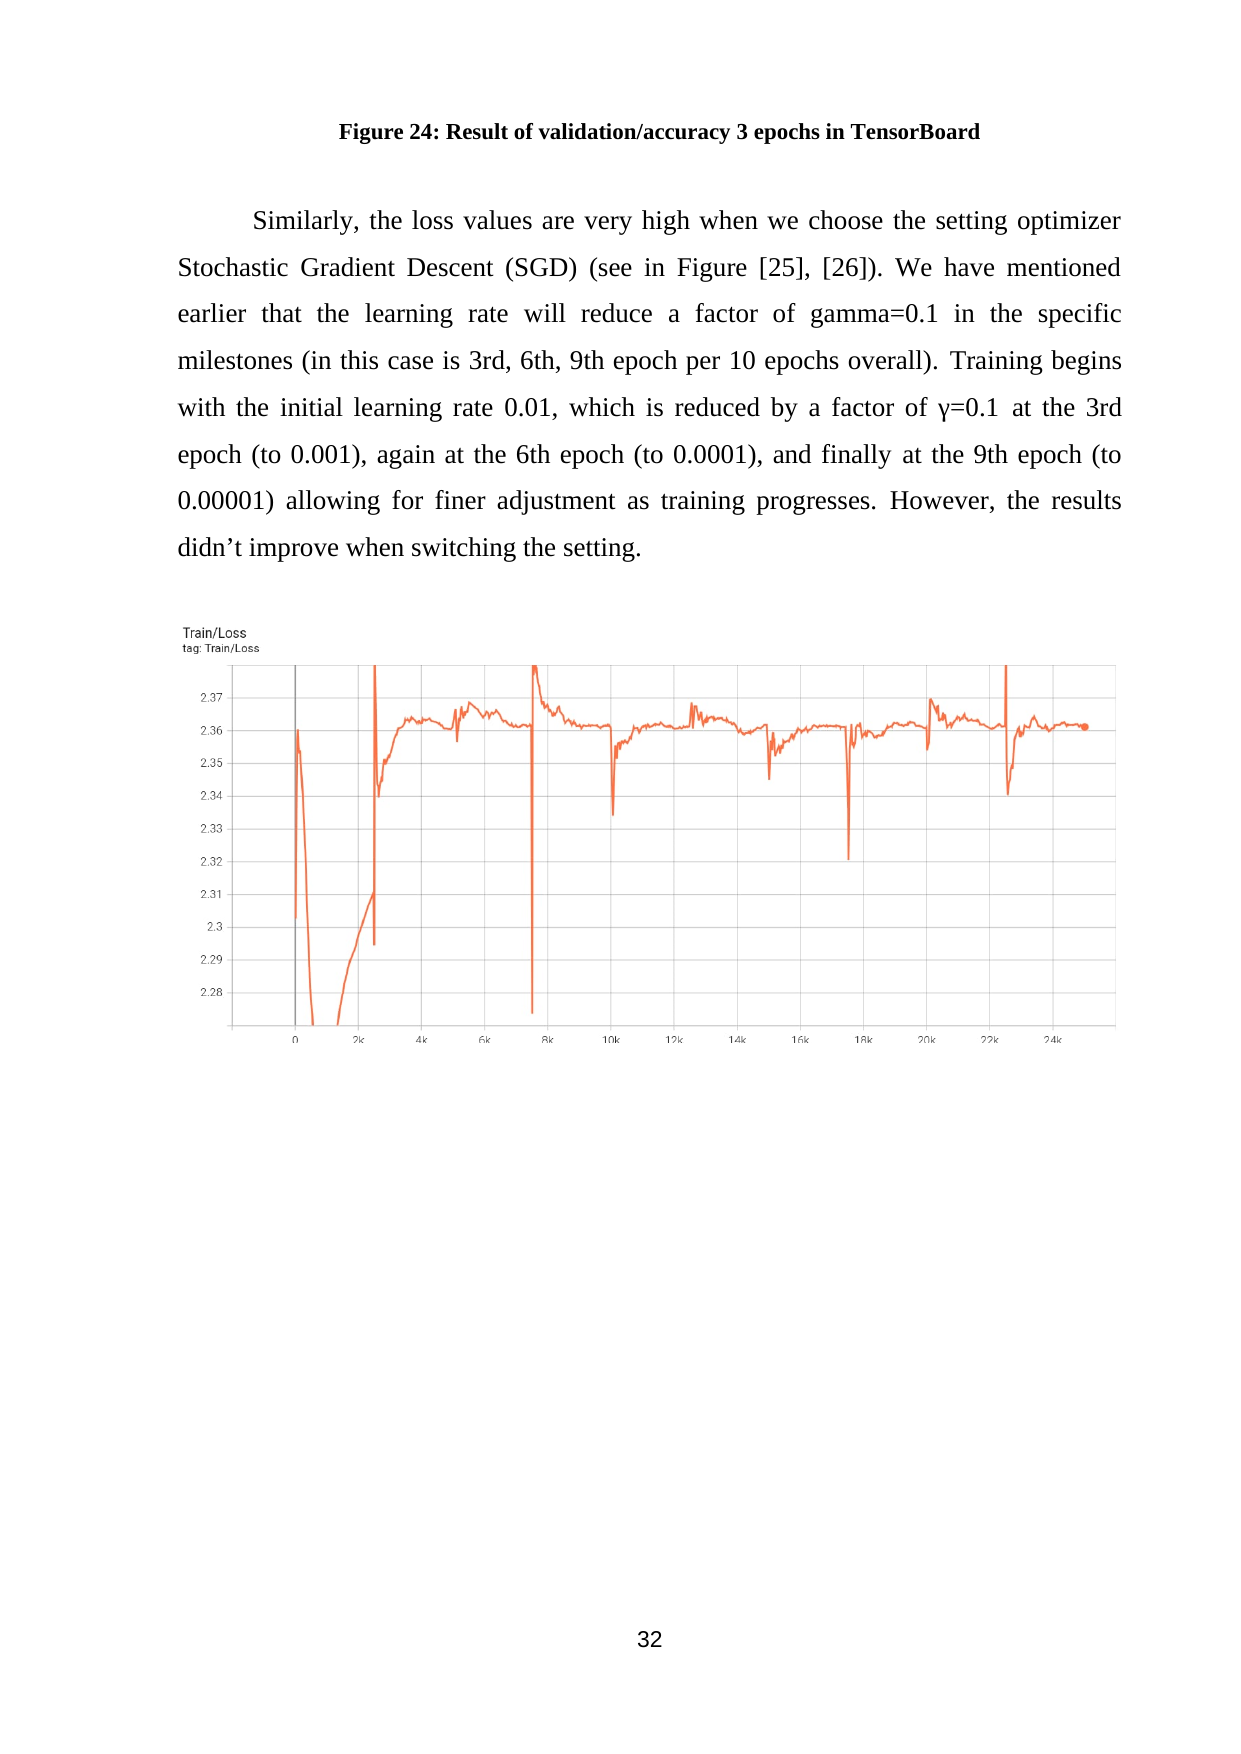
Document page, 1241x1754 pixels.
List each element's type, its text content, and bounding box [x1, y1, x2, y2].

text Figure 24: Result of validation/accuracy 3 epochs in TensorBoard [252, 118, 1122, 144]
text Similarly, the loss values are very high when we choose the setting optimizer Stochastic Gradient Descent (SGD) (see in Figure [25], [26]). We have mentioned earlier that the learning rate will reduce a factor of gamma=0.1 in the specific milestones (in this case is 3rd, 6th, 9th epoch per 10 epochs overall). Training begins with the initial learning rate 0.01, which is reduced by a factor of γ=0.1 at the 3rd epoch (to 0.001), again at the 6th epoch (to 0.0001), and finally at the 9th epoch (to 0.00001) allowing for finer adjustment as training progresses. However, the results didn’t improve when switching the setting. [177, 204, 1122, 562]
picture [181, 621, 1119, 1043]
